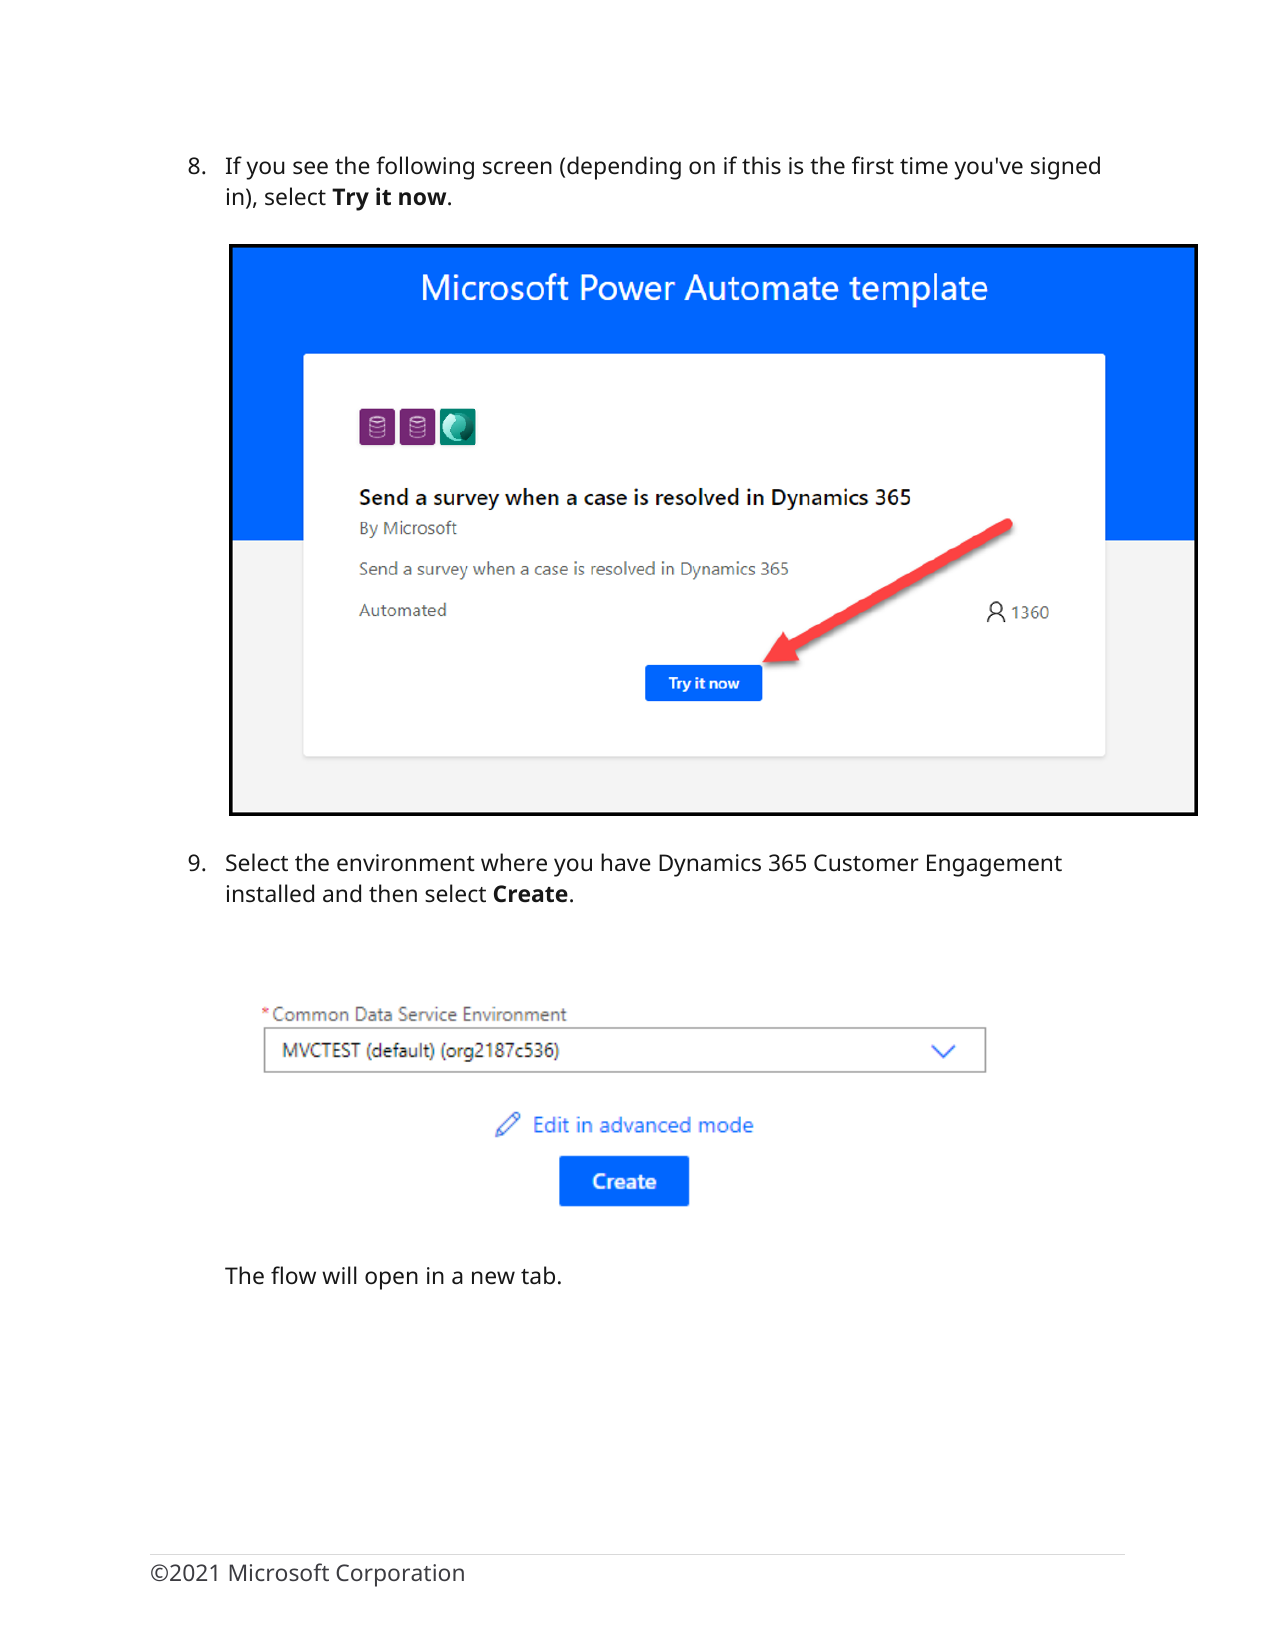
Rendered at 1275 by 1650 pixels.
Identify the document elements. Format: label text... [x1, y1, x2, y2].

list Select the environment where you have Dynamics 365 Customer Engagement installed and then select Create. [187, 847, 1125, 910]
text The flow will open in a new tab. [225, 1260, 1125, 1291]
picture [225, 938, 1049, 1230]
picture [225, 241, 1200, 817]
list If you see the following screen (depending on if this is the first time you've signed in), select Try it now. [187, 150, 1125, 212]
